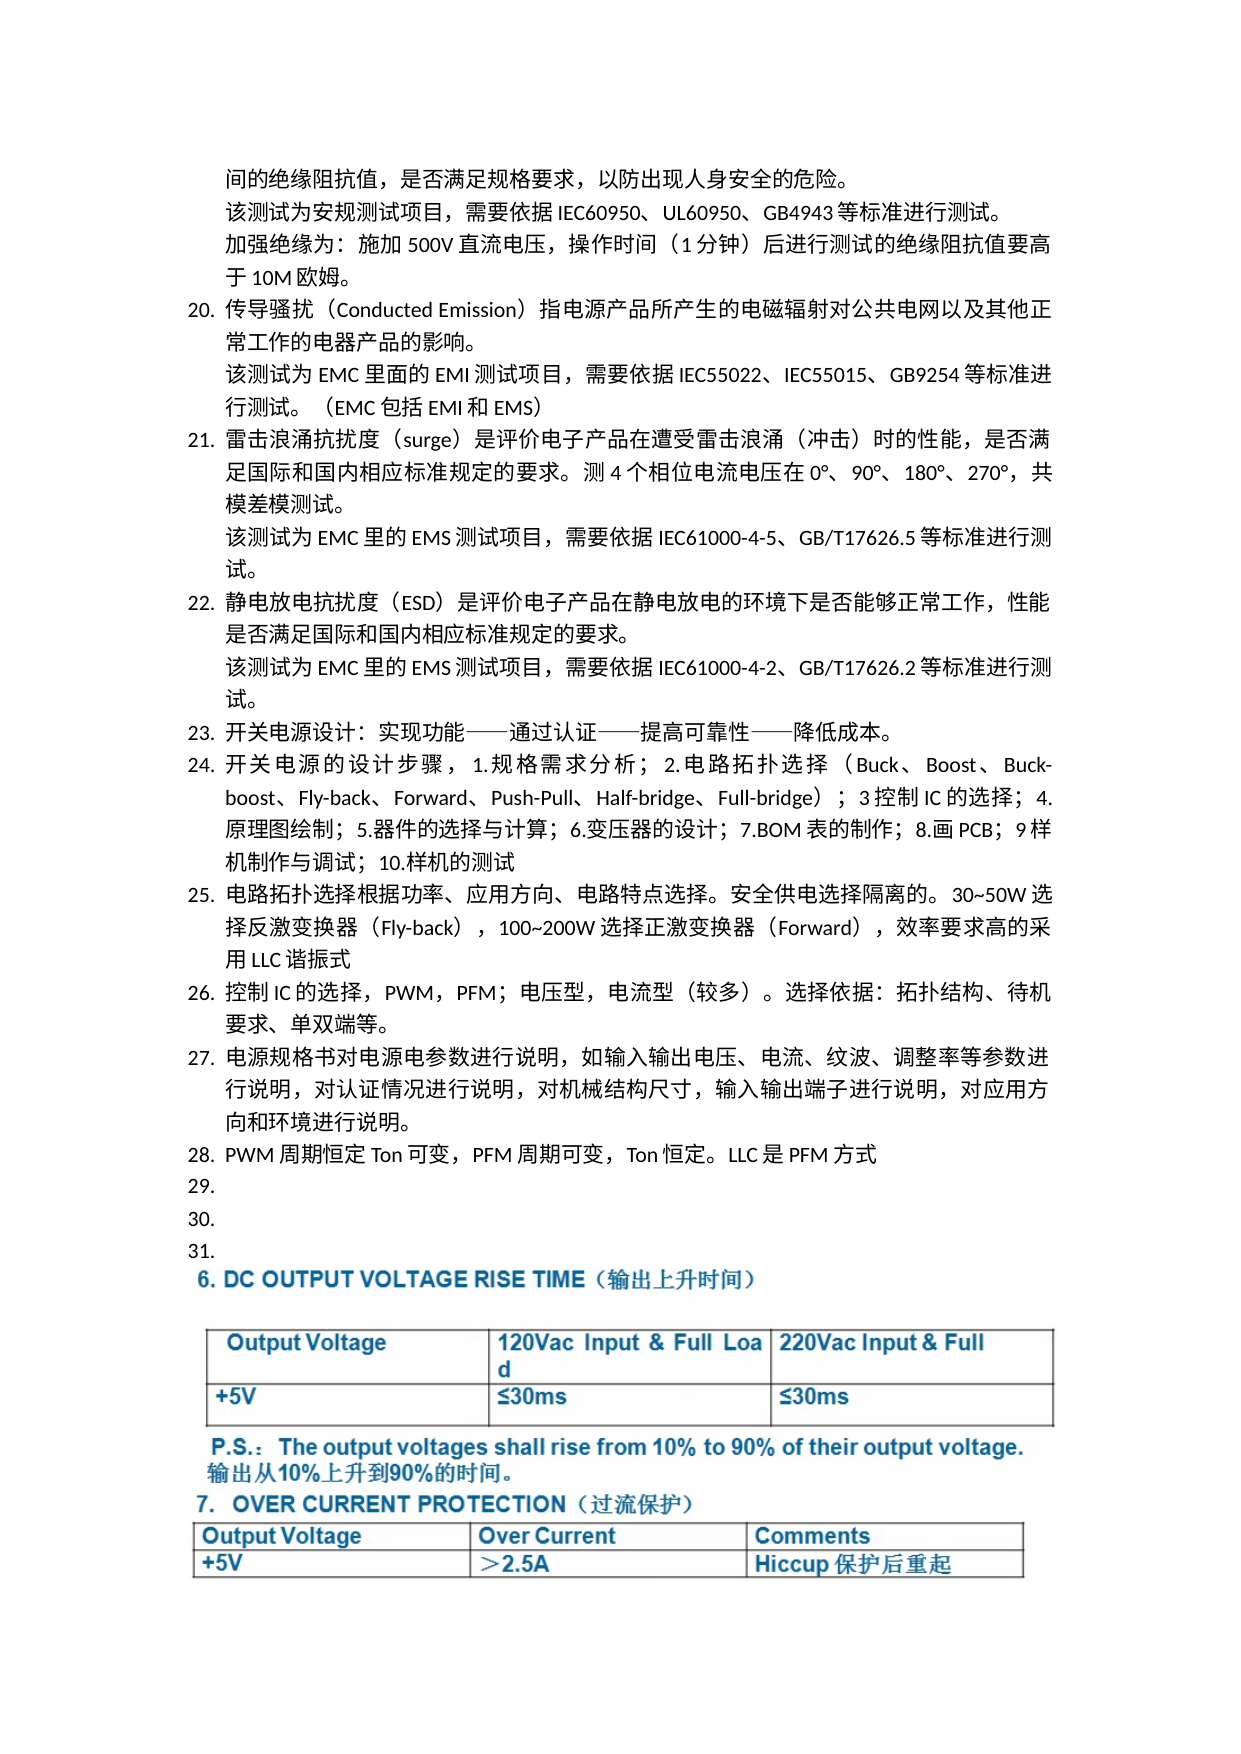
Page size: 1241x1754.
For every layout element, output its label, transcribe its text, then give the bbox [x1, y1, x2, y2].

list 雷击浪涌抗扰度（surge）是评价电子产品在遭受雷击浪涌（冲击）时的性能，是否满足国际和国内相应标准规定的要求。测4个相位电流电压在0°、90°、180°、270°，共模差模测试。 [187, 422, 1053, 519]
list 加强绝缘为：施加500V直流电压，操作时间（1分钟）后进行测试的绝缘阻抗值要高于10M欧姆。 [225, 227, 1053, 292]
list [225, 194, 1053, 227]
list 静电放电抗扰度（ESD）是评价电子产品在静电放电的环境下是否能够正常工作，性能是否满足国际和国内相应标准规定的要求。 [187, 584, 1053, 649]
list 传导骚扰（Conducted Emission）指电源产品所产生的电磁辐射对公共电网以及其他正常工作的电器产品的影响。 [187, 292, 1053, 357]
list 该测试为EMC里的EMS测试项目，需要依据IEC61000-4-2、GB/T17626.2等标准进行测试。 [225, 649, 1053, 714]
list PWM周期恒定Ton可变，PFM周期可变，Ton恒定。LLC是PFM方式 [187, 1137, 1053, 1169]
list 开关电源设计：实现功能——通过认证——提高可靠性——降低成本。 [187, 714, 1053, 747]
list 电路拓扑选择根据功率、应用方向、电路特点选择。安全供电选择隔离的。30~50W选择反激变换器（Fly-back），100~200W选择正激变换器（Forward），效率要求高的采用LLC谐振式 [187, 877, 1053, 974]
picture [187, 1267, 1058, 1582]
list 控制IC的选择，PWM，PFM；电压型，电流型（较多）。选择依据：拓扑结构、待机要求、单双端等。 [187, 974, 1053, 1039]
list 该测试为EMC里面的EMI测试项目，需要依据IEC55022、IEC55015、GB9254等标准进行测试。（EMC包括EMI和EMS） [225, 357, 1053, 422]
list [187, 162, 1053, 194]
list 电源规格书对电源电参数进行说明，如输入输出电压、电流、纹波、调整率等参数进行说明，对认证情况进行说明，对机械结构尺寸，输入输出端子进行说明，对应用方向和环境进行说明。 [187, 1039, 1053, 1137]
list 该测试为EMC里的EMS测试项目，需要依据IEC61000-4-5、GB/T17626.5等标准进行测试。 [225, 519, 1053, 584]
list 开关电源的设计步骤，1.规格需求分析；2.电路拓扑选择（Buck、Boost、Buck-boost、Fly-back、Forward、Push-Pull、Half-bridge、Full-bridge）；3控制IC的选择；4.原理图绘制；5.器件的选择与计算；6.变压器的设计；7.BOM表的制作；8.画PCB；9样机制作与调试；10.样机的测试 [187, 747, 1053, 877]
